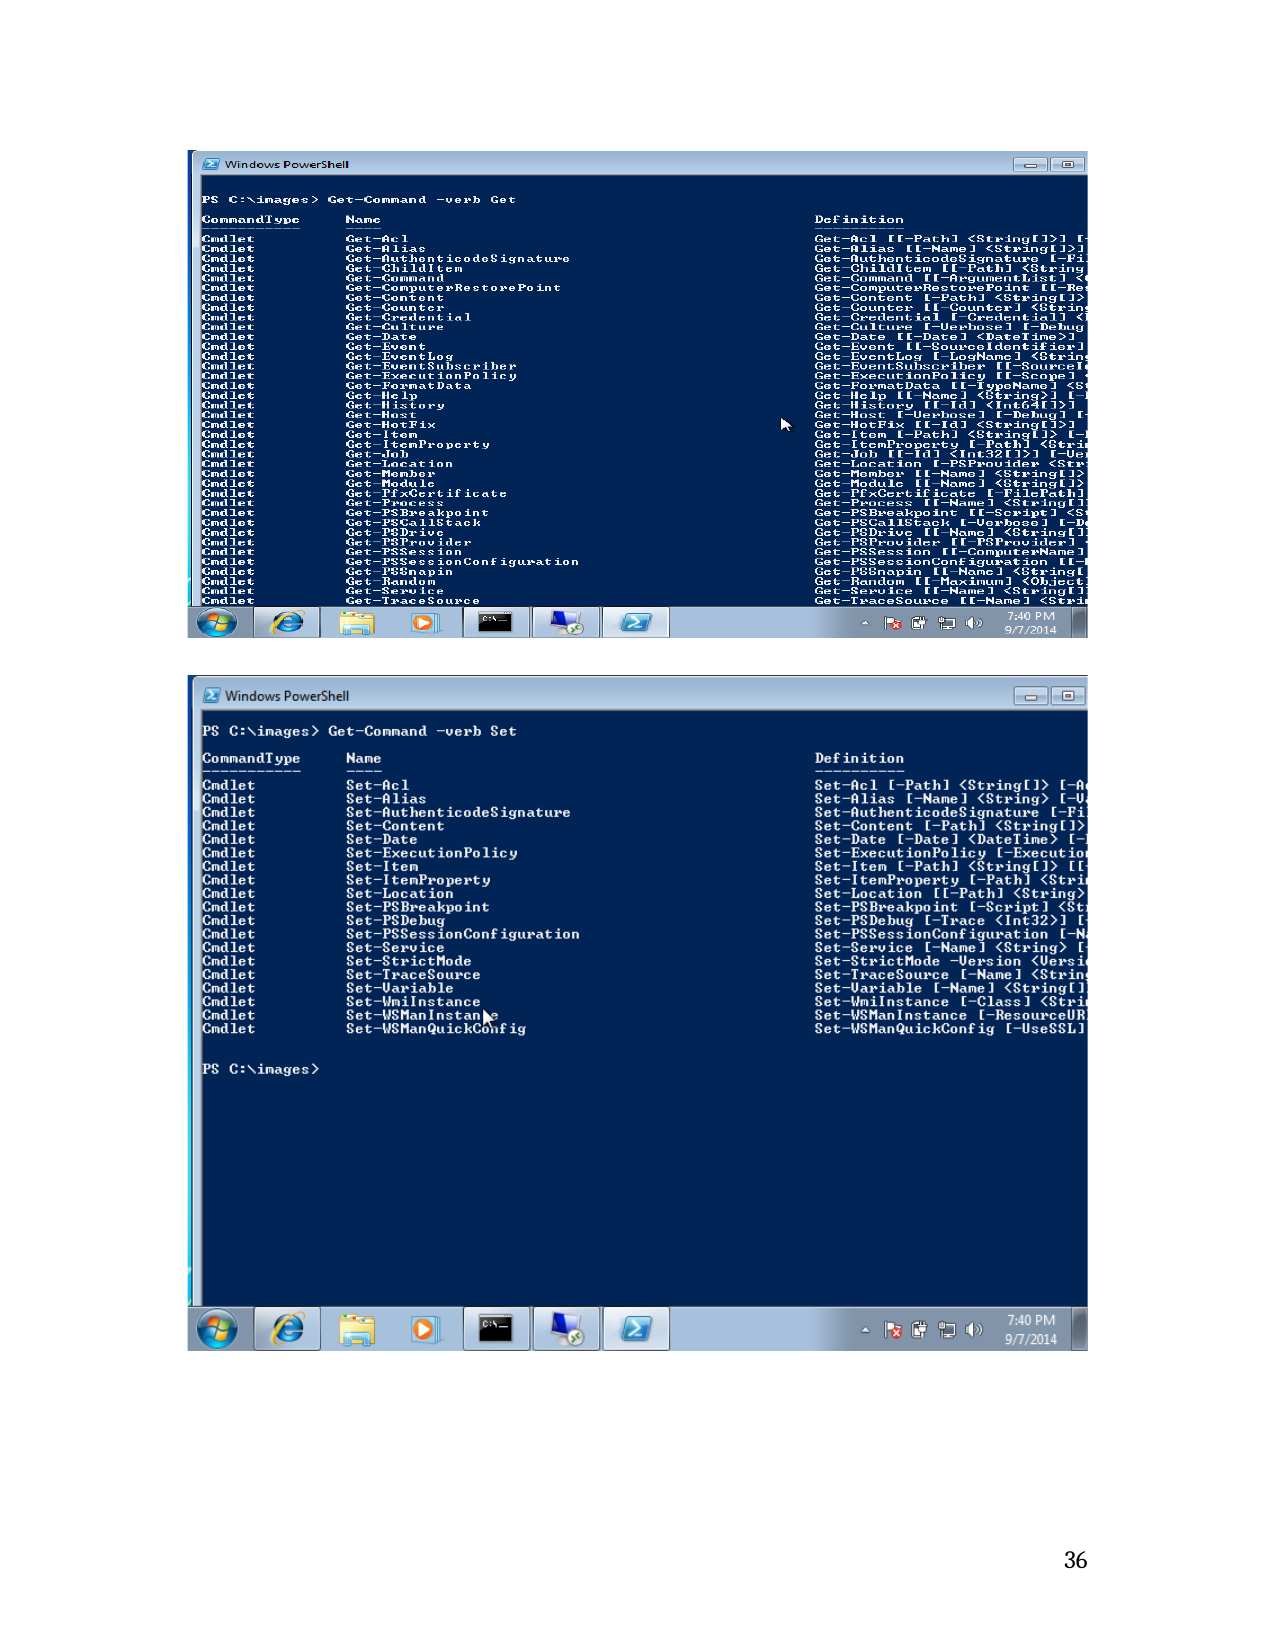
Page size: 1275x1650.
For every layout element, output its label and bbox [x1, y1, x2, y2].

picture [187, 675, 1088, 1351]
picture [187, 150, 1088, 638]
